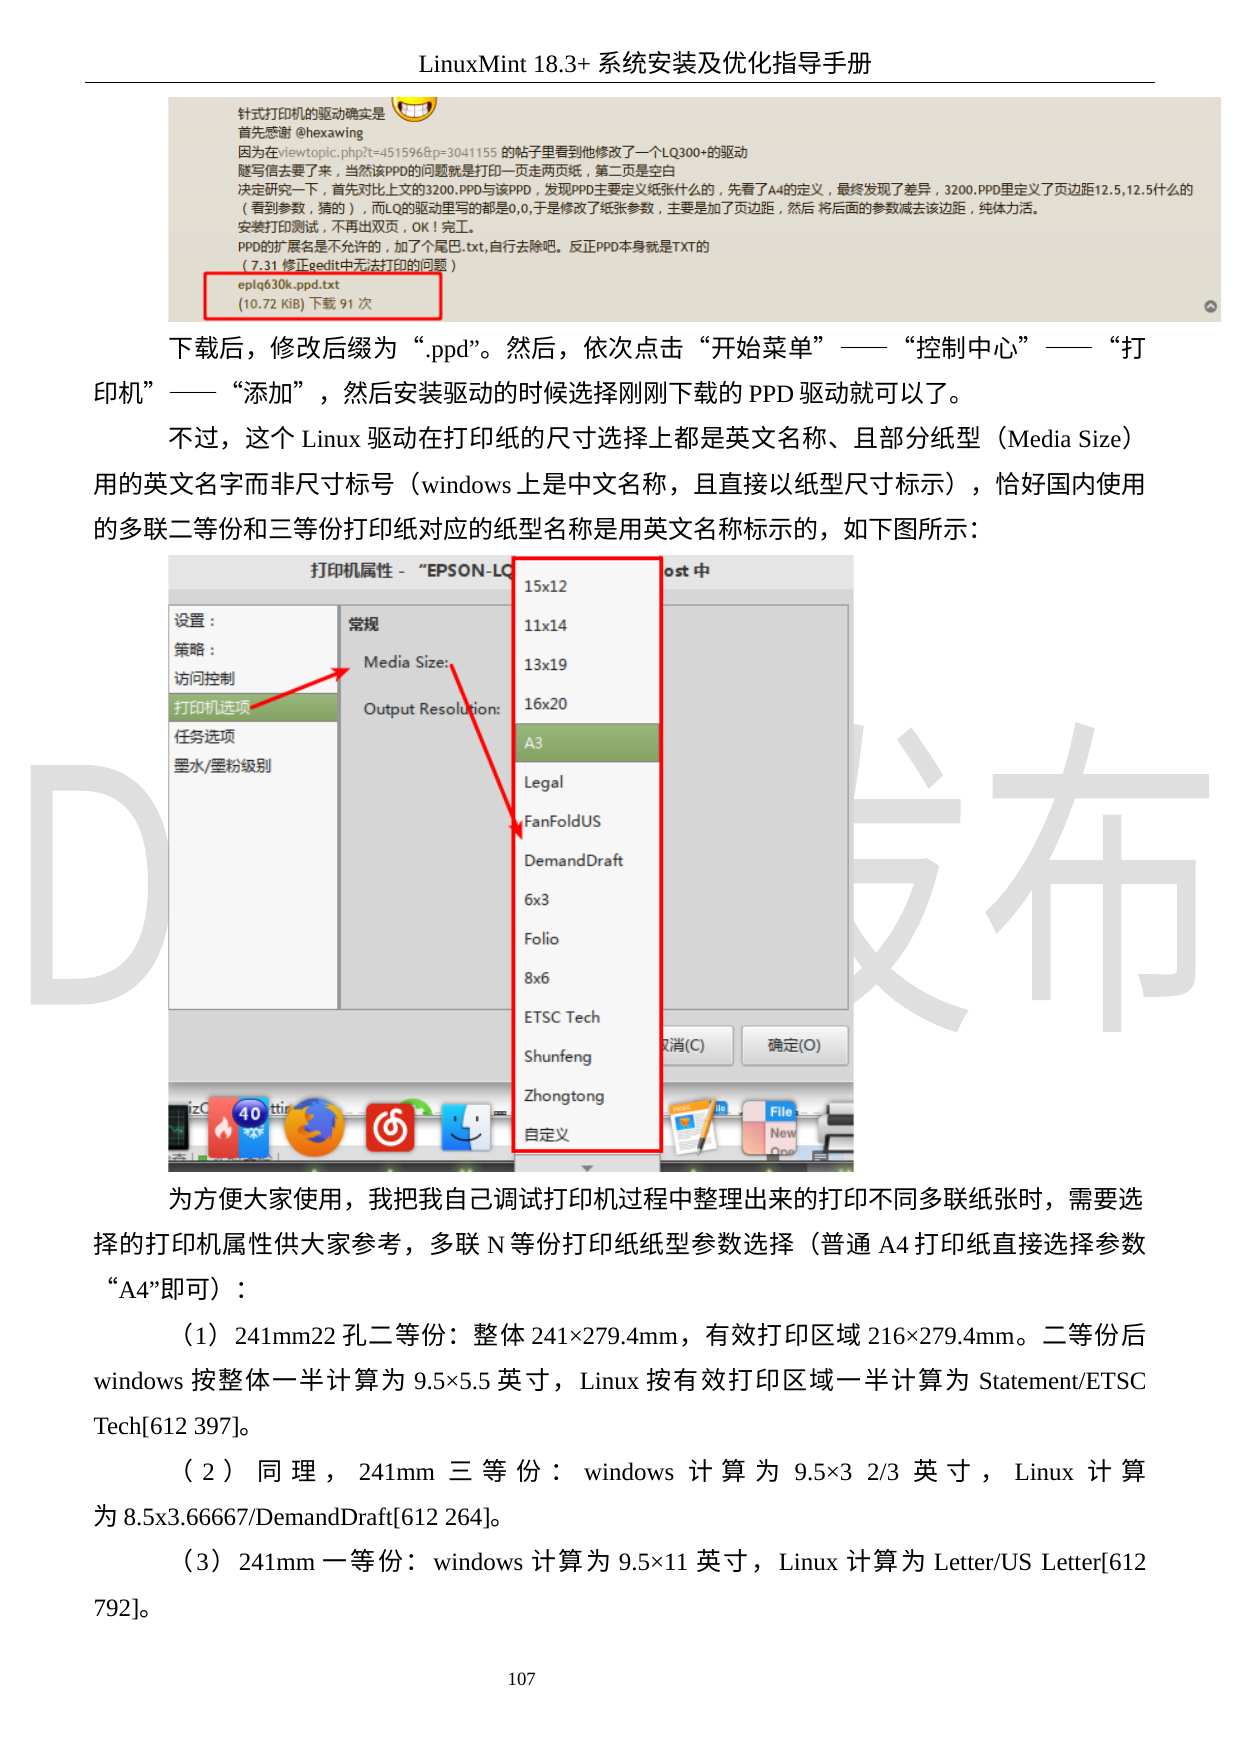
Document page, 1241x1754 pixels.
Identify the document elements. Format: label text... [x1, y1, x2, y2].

text 下载后，修改后缀为“.ppd”。然后，依次点击“开始菜单”——“控制中心”——“打印机”——“添加”，然后安装驱动的时候选择刚刚下载的PPD驱动就可以了。 [93, 328, 1147, 410]
picture [168, 97, 1222, 322]
text （1）241mm22孔二等份：整体241×279.4mm，有效打印区域216×279.4mm。二等份后，windows按整体一半计算为9.5×5.5英寸，Linux按有效打印区域一半计算为Statement/ETSC Tech[612 397]。 [93, 1315, 1147, 1442]
text 为方便大家使用，我把我自己调试打印机过程中整理出来的打印不同多联纸张时，需要选择的打印机属性供大家参考，多联N等份打印纸纸型参数选择（普通A4打印纸直接选择参数“A4”即可）： [93, 1179, 1147, 1306]
picture [168, 555, 854, 1172]
text （3）241mm一等份：windows计算为9.5×11英寸，Linux计算为Letter/US Letter[612 792]。 [93, 1542, 1147, 1623]
text 不过，这个Linux驱动在打印纸的尺寸选择上都是英文名称、且部分纸型（Media Size）用的英文名字而非尺寸标号（windows上是中文名称，且直接以纸型尺寸标示），恰好国内使用的多联二等份和三等份打印纸对应的纸型名称是用英文名称标示的，如下图所示： [93, 419, 1147, 546]
text （2）同理，241mm三等份：windows计算为9.5×3 2/3英寸，Linux计算为8.5x3.66667/DemandDraft[612 264]。 [93, 1451, 1147, 1533]
